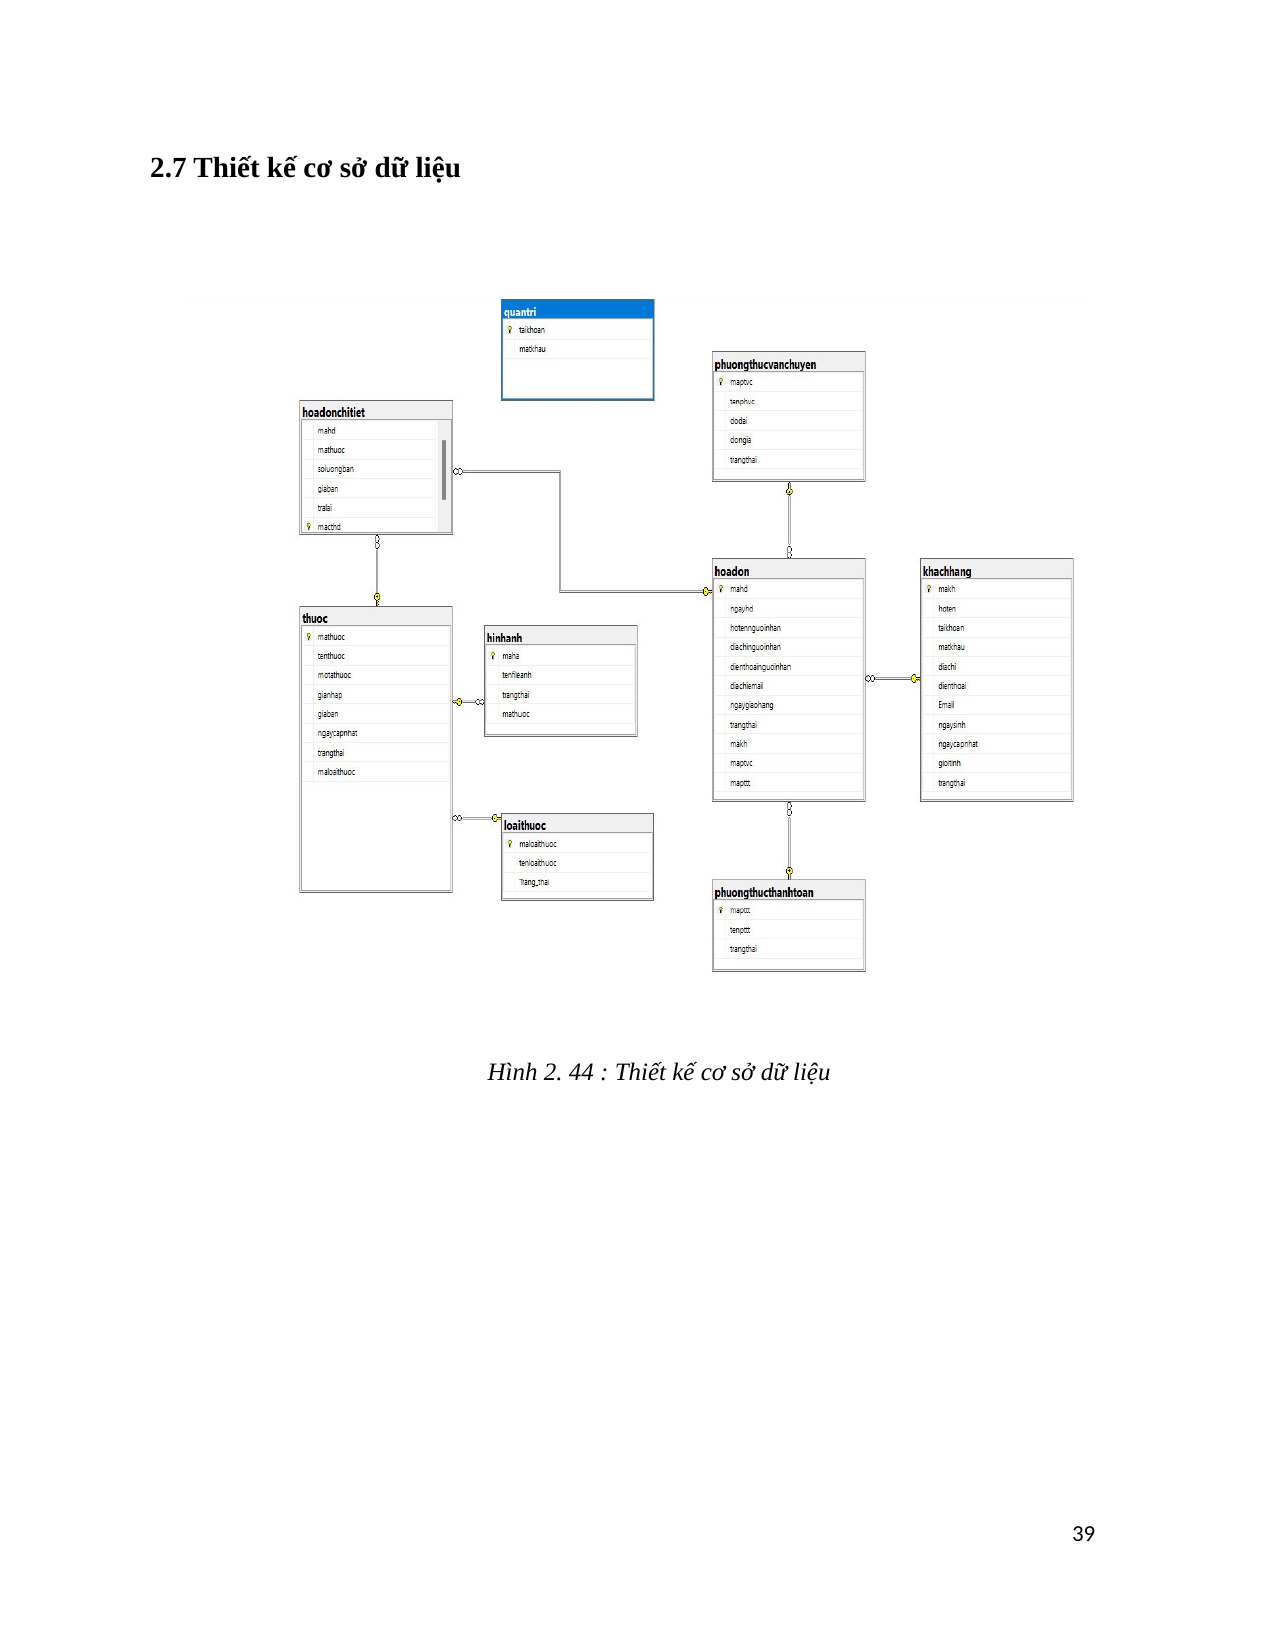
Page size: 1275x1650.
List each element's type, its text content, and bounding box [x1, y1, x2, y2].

subtitle 2.7 Thiết kế cơ sở dữ liệu [150, 150, 1095, 183]
picture [185, 296, 1090, 1048]
